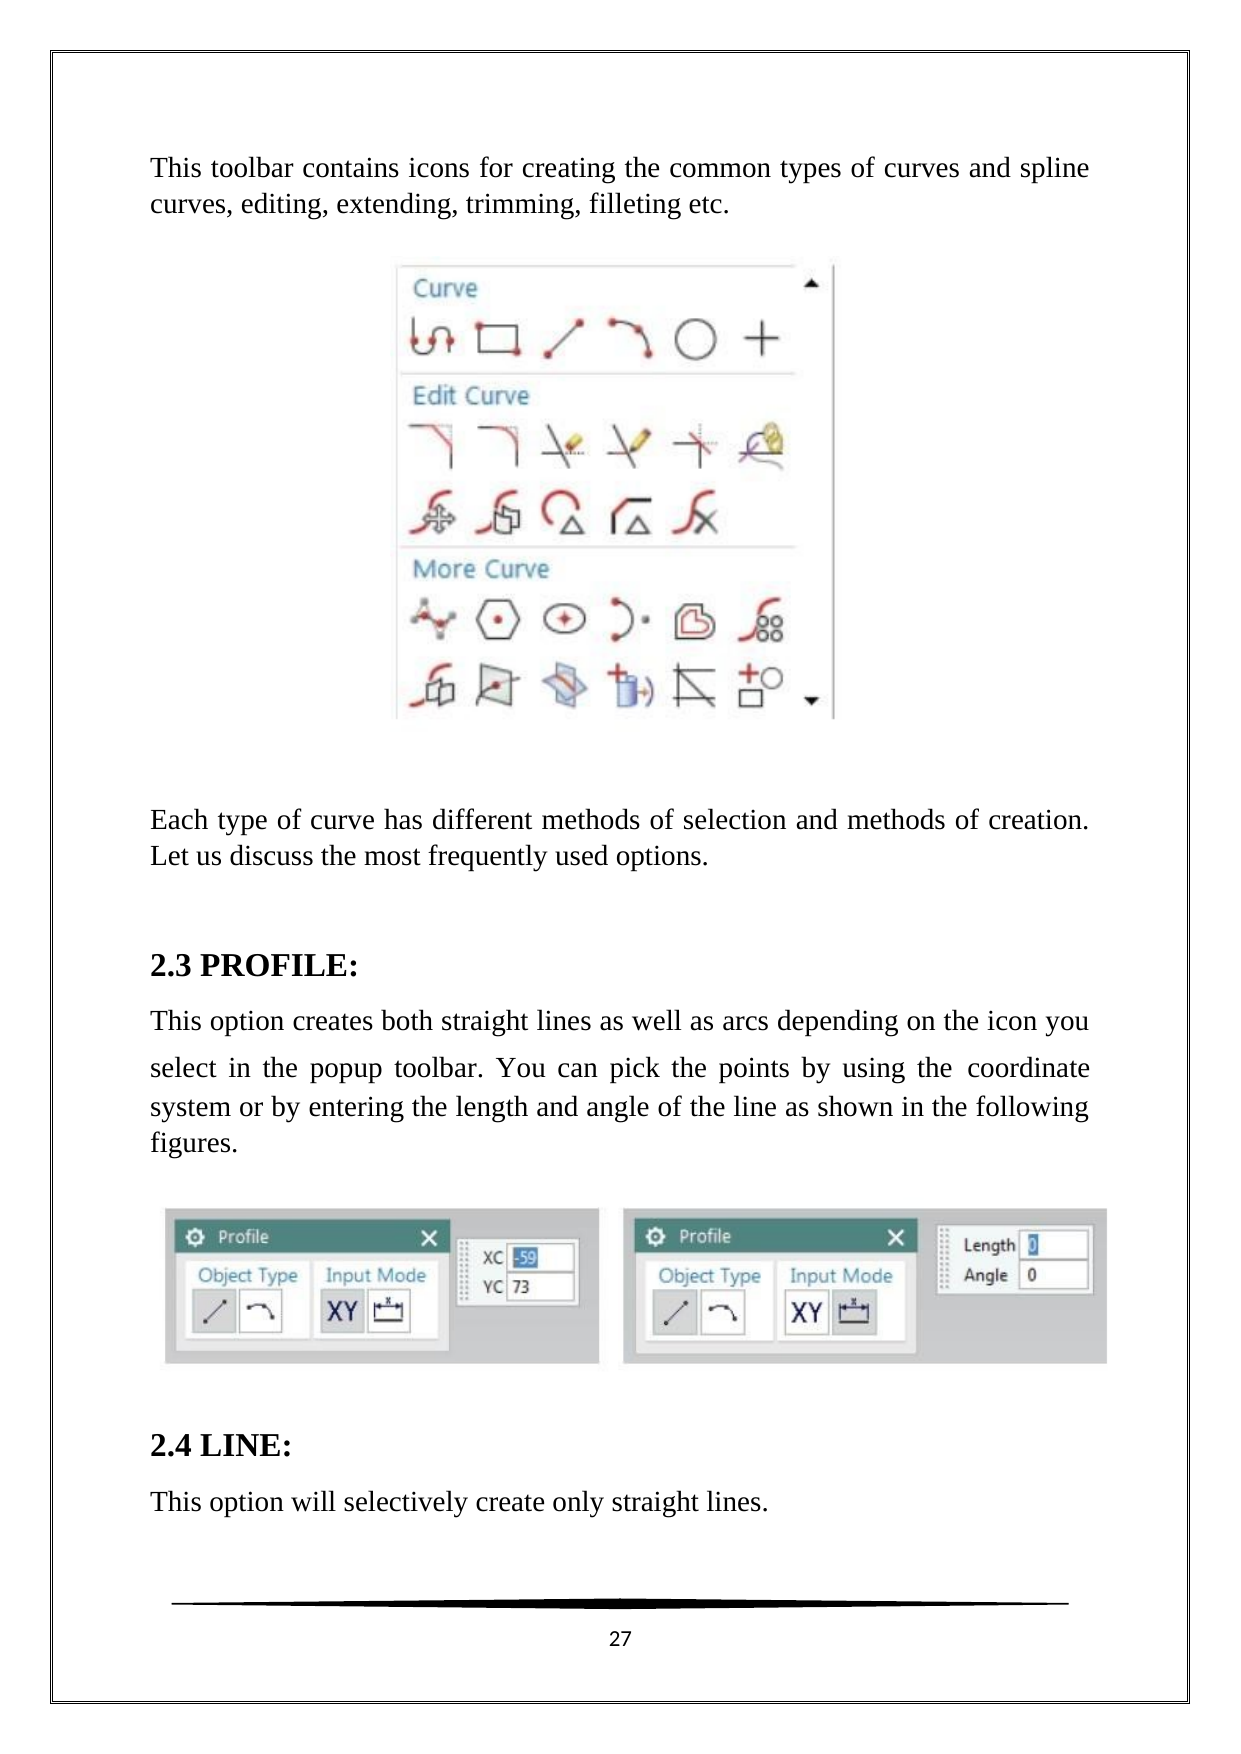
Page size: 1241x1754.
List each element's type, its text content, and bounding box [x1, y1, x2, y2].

text This option creates both straight lines as well as arcs depending on the icon you select in the popup toolbar. You can pick the points by using the coordinate system or by entering the length and angle of the line as shown in the following figures. [150, 1003, 1090, 1159]
text 2.4 LINE: [150, 1426, 1090, 1464]
picture [390, 256, 852, 746]
text This option will selectively create only straight lines. [150, 1484, 1090, 1517]
text This toolbar contains icons for creating the common types of curves and spline curves, editing, extending, trimming, filleting etc. [150, 150, 1090, 220]
text 2.3 PROFILE: [150, 945, 1090, 984]
text Each type of curve has different methods of selection and methods of creation. Let us discuss the most frequently used options. [150, 802, 1090, 872]
picture [150, 1197, 1116, 1383]
